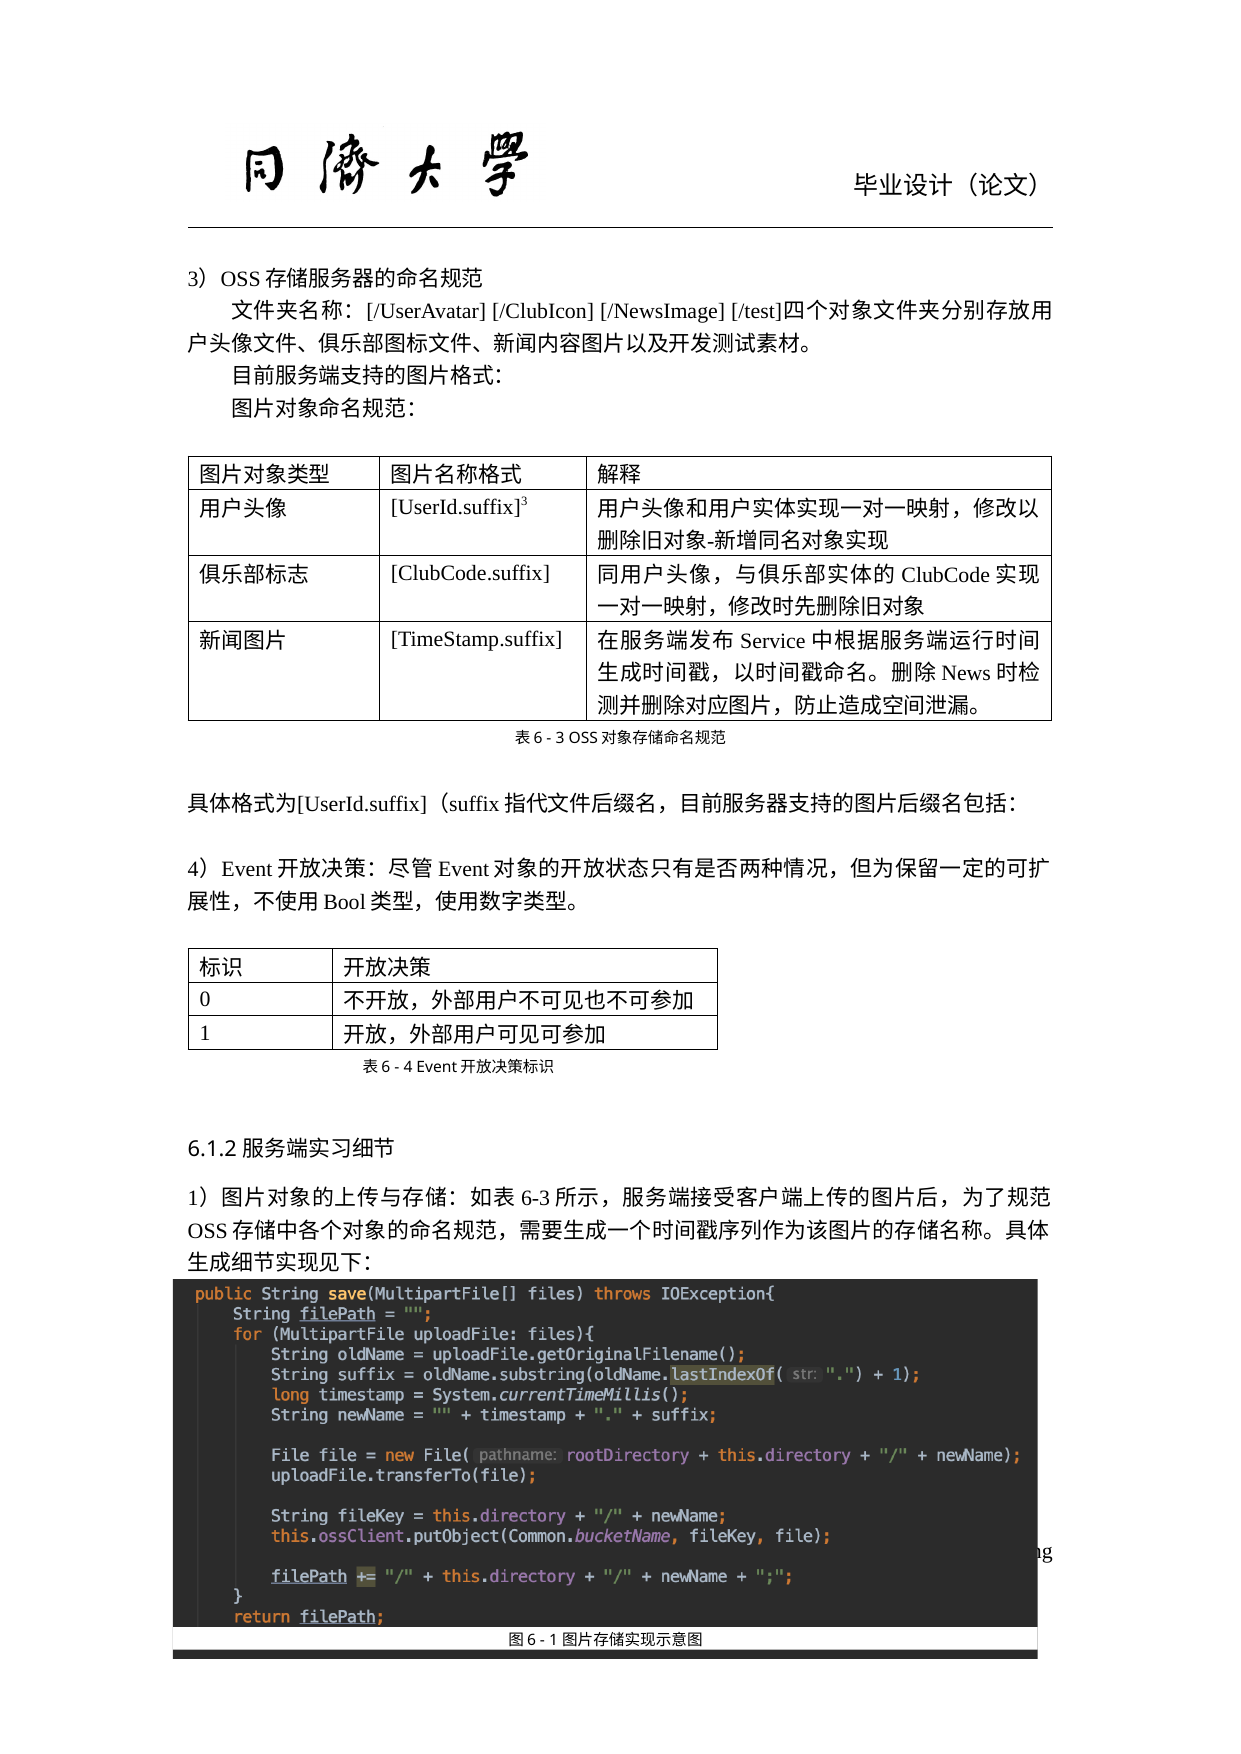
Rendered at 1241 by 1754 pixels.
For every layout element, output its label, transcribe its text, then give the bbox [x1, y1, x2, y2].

text 具体格式为[UserId.suffix]（suffix指代文件后缀名，目前服务器支持的图片后缀名包括： [187, 786, 1053, 818]
text 图片对象命名规范： [187, 391, 1053, 423]
text 表6 - 4 Event开放决策标识 [319, 1050, 1053, 1082]
table_cell 俱乐部标志 [189, 556, 379, 621]
table_cell [ClubCode.suffix] [380, 556, 586, 621]
table_cell 同用户头像，与俱乐部实体的ClubCode实现一对一映射，修改时先删除旧对象 [587, 556, 1051, 621]
text 4）Event开放决策：尽管Event对象的开放状态只有是否两种情况，但为保留一定的可扩展性，不使用Bool类型，使用数字类型。 [187, 851, 1053, 916]
table_cell 用户头像和用户实体实现一对一映射，修改以删除旧对象-新增同名对象实现 [587, 490, 1051, 555]
table_header 图片名称格式 [380, 457, 586, 489]
table_cell 新闻图片 [189, 622, 379, 720]
text 3）OSS存储服务器的命名规范 [187, 261, 1053, 293]
table_header 图片对象类型 [189, 457, 379, 489]
picture [172, 1650, 1038, 1659]
picture [224, 123, 546, 202]
table_cell 1 [189, 1016, 332, 1049]
text 表6 - 3 OSS对象存储命名规范 [187, 721, 1053, 753]
table_cell 在服务端发布Service中根据服务端运行时间生成时间戳，以时间戳命名。删除News时检测并删除对应图片，防止造成空间泄漏。 [587, 622, 1051, 720]
table_header 解释 [587, 457, 1051, 489]
table_header 开放决策 [333, 949, 717, 982]
text 6.1.2 服务端实习细节 [187, 1131, 1053, 1164]
text 1）图片对象的上传与存储：如表6-3所示，服务端接受客户端上传的图片后，为了规范OSS存储中各个对象的命名规范，需要生成一个时间戳序列作为该图片的存储名称。具体生成细节实现见下： [187, 1180, 1053, 1277]
table_cell 开放，外部用户可见可参加 [333, 1016, 717, 1049]
table_cell 用户头像 [189, 490, 379, 555]
picture [172, 1279, 1038, 1627]
table_header 标识 [189, 949, 332, 982]
text 目前服务端支持的图片格式： [187, 358, 1053, 391]
table_cell 不开放，外部用户不可见也不可参加 [333, 983, 717, 1015]
table_cell [UserId.suffix] [380, 490, 586, 555]
table_cell [TimeStamp.suffix] [380, 622, 586, 720]
text 文件夹名称：[/UserAvatar] [/ClubIcon] [/NewsImage] [/test]四个对象文件夹分别存放用户头像文件、俱乐部图标文件、新闻内容图片以及开发测试素材。 [187, 293, 1053, 358]
table_cell 0 [189, 983, 332, 1015]
